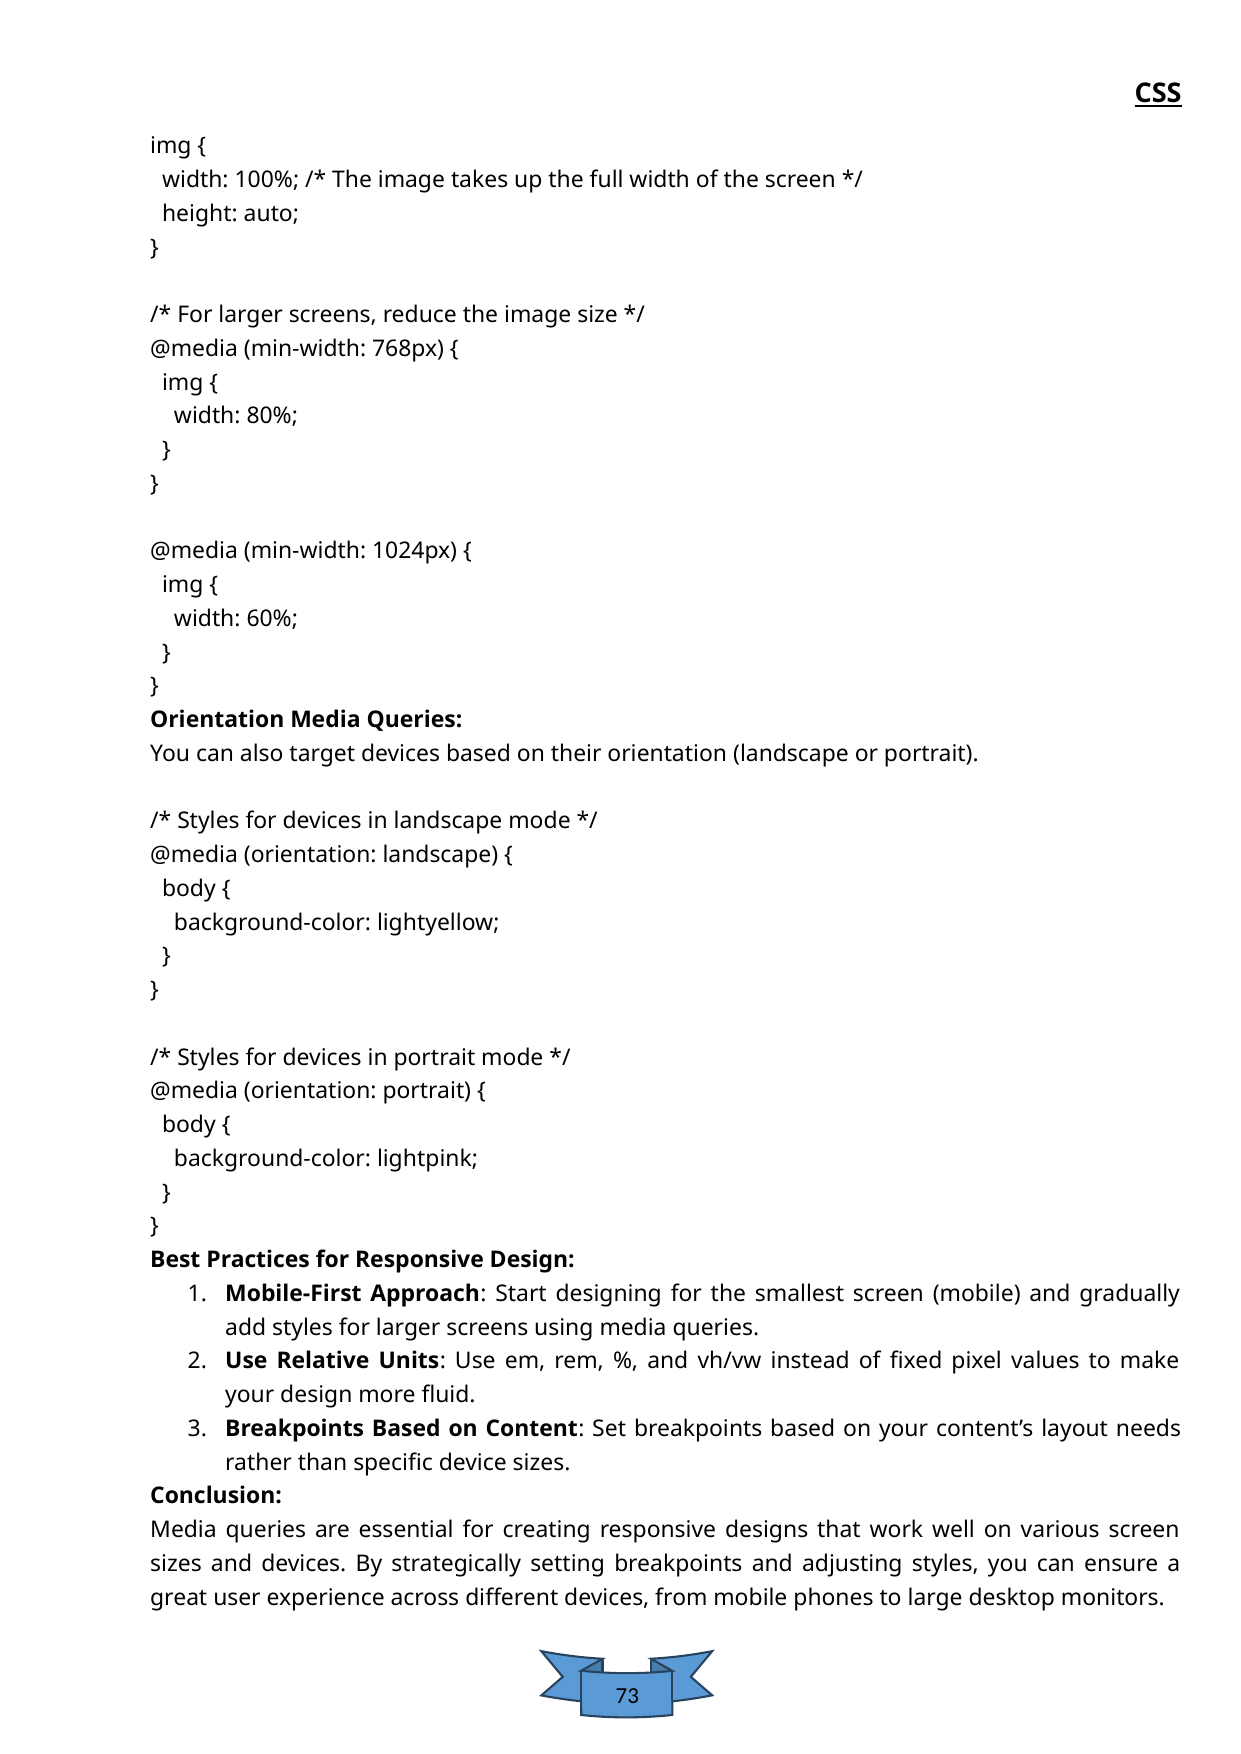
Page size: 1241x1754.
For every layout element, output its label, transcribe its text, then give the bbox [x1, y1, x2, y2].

text @media (min-width: 768px) { [150, 332, 1181, 363]
list Mobile-First Approach: Start designing for the smallest screen (mobile) and gradually add styles for larger screens using media queries. [187, 1277, 1181, 1342]
text } [150, 939, 1181, 971]
text background-color: lightpink; [150, 1142, 1181, 1173]
text @media (orientation: landscape) { [150, 838, 1181, 869]
text You can also target devices based on their orientation (landscape or portrait). [150, 737, 1181, 768]
text } [150, 973, 1181, 1004]
text img { [150, 129, 1181, 161]
text height: auto; [150, 197, 1181, 228]
text } [150, 433, 1181, 464]
text } [150, 1176, 1181, 1207]
text @media (min-width: 1024px) { [150, 534, 1181, 566]
list Use Relative Units: Use em, rem, %, and vh/vw instead of fixed pixel values to make your design more fluid. [187, 1344, 1181, 1409]
text /* Styles for devices in landscape mode */ [150, 804, 1181, 836]
text Orientation Media Queries: [150, 703, 1181, 734]
text @media (orientation: portrait) { [150, 1074, 1181, 1106]
text Conclusion: [150, 1479, 1181, 1511]
text } [150, 669, 1181, 701]
text Best Practices for Responsive Design: [150, 1243, 1181, 1274]
text width: 100%; /* The image takes up the full width of the screen */ [150, 163, 1181, 194]
text body { [150, 872, 1181, 903]
text Media queries are essential for creating responsive designs that work well on various screen sizes and devices. By strategically setting breakpoints and adjusting styles, you can ensure a great user experience across different devices, from mobile phones to large desktop monitors. [150, 1513, 1181, 1612]
text width: 60%; [150, 602, 1181, 633]
text img { [150, 568, 1181, 599]
text } [150, 636, 1181, 667]
text } [150, 231, 1181, 262]
text } [150, 1209, 1181, 1241]
text width: 80%; [150, 399, 1181, 431]
text /* Styles for devices in portrait mode */ [150, 1041, 1181, 1072]
list Breakpoints Based on Content: Set breakpoints based on your content’s layout needs rather than specific device sizes. [187, 1412, 1181, 1477]
text } [150, 467, 1181, 498]
text img { [150, 366, 1181, 397]
text body { [150, 1108, 1181, 1139]
text background-color: lightyellow; [150, 906, 1181, 937]
text /* For larger screens, reduce the image size */ [150, 298, 1181, 329]
